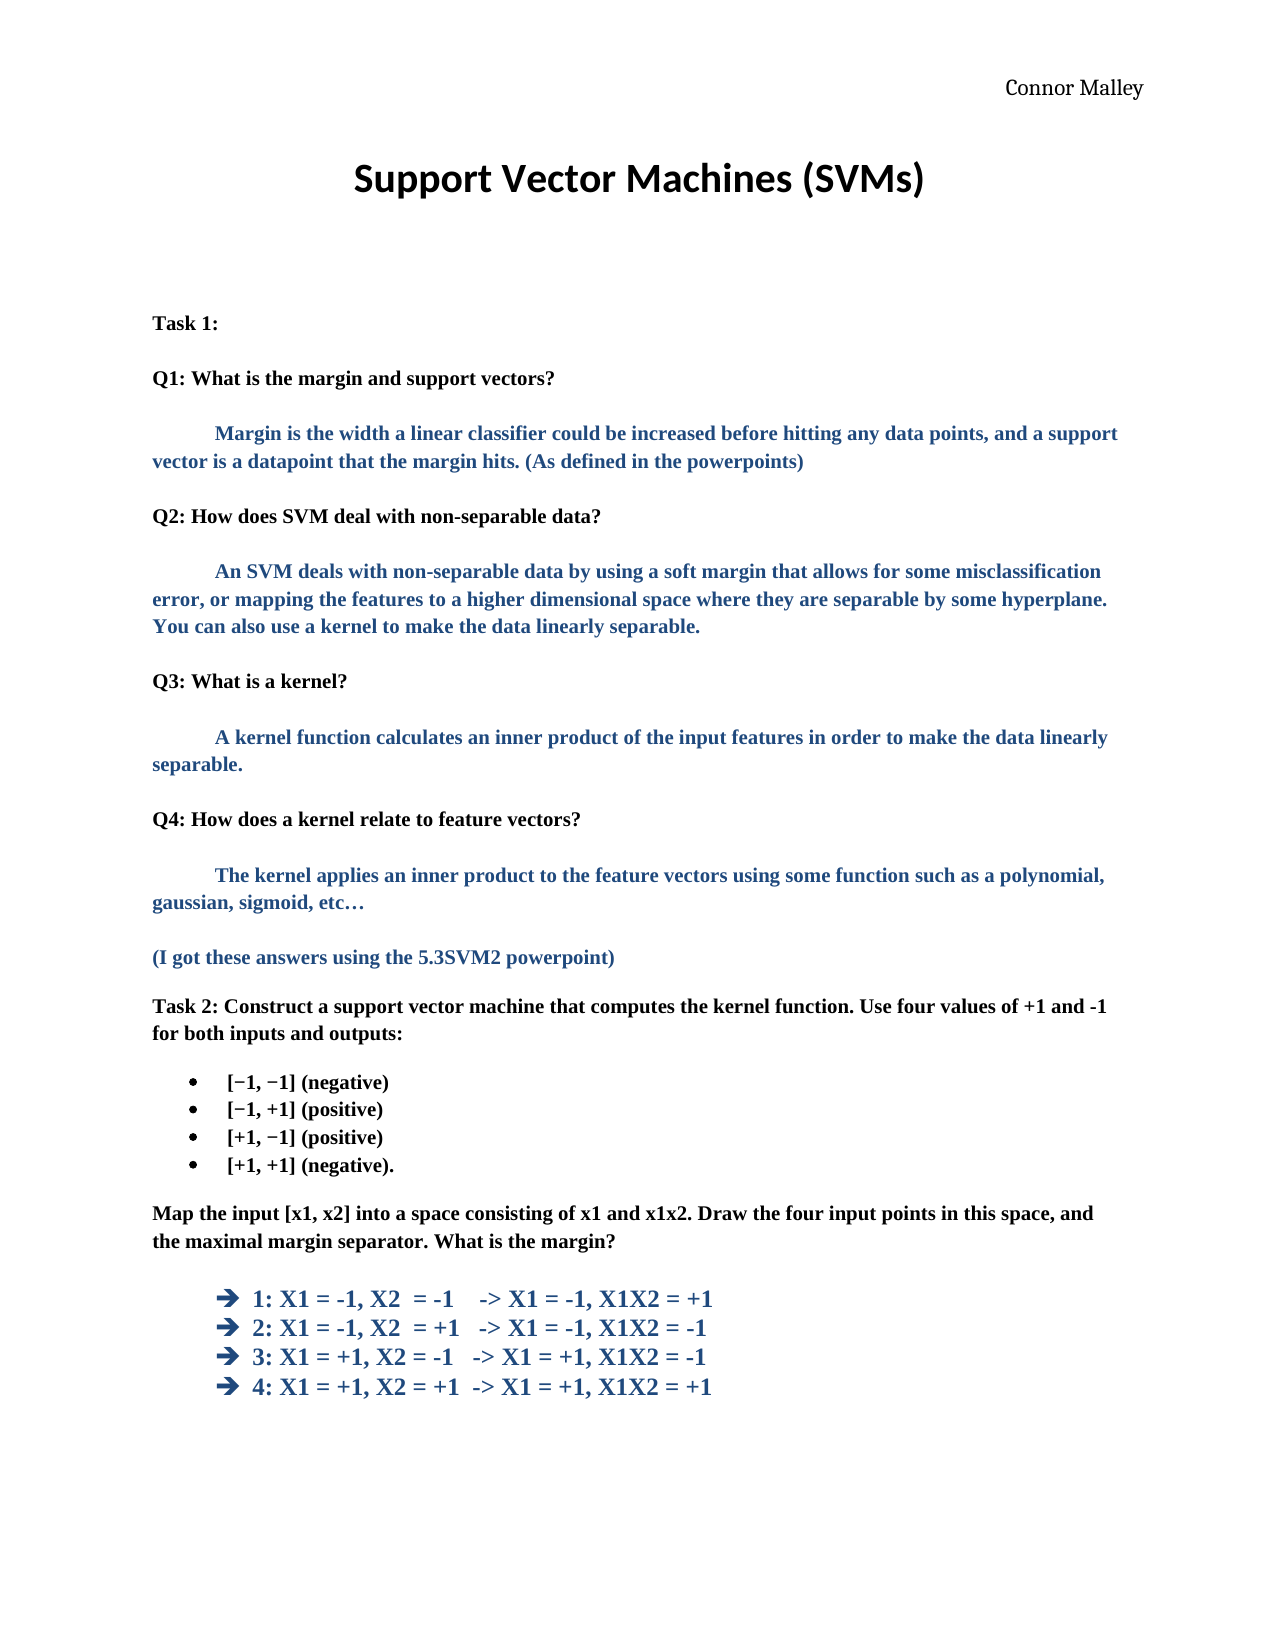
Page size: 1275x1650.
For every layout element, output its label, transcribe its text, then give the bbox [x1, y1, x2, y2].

title Support Vector Machines (SVMs) [352, 152, 928, 203]
text A kernel function calculates an inner product of the input features in order to make the data linearly separable. [152, 724, 1123, 776]
text Task 1: [152, 311, 1123, 334]
list [−1, +1] (positive) [189, 1097, 1144, 1121]
text Q2: How does SVM deal with non-separable data? [152, 504, 1123, 528]
list [−1, −1] (negative) [189, 1070, 1144, 1094]
list 4: X1 = +1, X2 = +1 -> X1 = +1, X1X2 = +1 [214, 1372, 1144, 1400]
list [+1, −1] (positive) [189, 1125, 1144, 1149]
list 3: X1 = +1, X2 = -1 -> X1 = +1, X1X2 = -1 [214, 1342, 1144, 1371]
list 1: X1 = -1, X2 = -1 -> X1 = -1, X1X2 = +1 [214, 1284, 1144, 1313]
list [+1, +1] (negative). [189, 1152, 1144, 1177]
text Q1: What is the margin and support vectors? [152, 366, 1123, 390]
text Map the input [x1, x2] into a space consisting of x1 and x1x2. Draw the four input points in this space, and the maximal margin separator. What is the margin? [152, 1201, 1096, 1253]
text (I got these answers using the 5.3SVM2 powerpoint) [152, 945, 1123, 969]
list 2: X1 = -1, X2 = +1 -> X1 = -1, X1X2 = -1 [214, 1313, 1144, 1342]
text The kernel applies an inner product to the feature vectors using some function such as a polynomial, gaussian, sigmoid, etc… [152, 862, 1123, 914]
text Q3: What is a kernel? [152, 669, 1123, 693]
text Task 2: Construct a support vector machine that computes the kernel function. Use four values of +1 and -1 for both inputs and outputs: [152, 994, 1110, 1045]
text Q4: How does a kernel relate to feature vectors? [152, 807, 1123, 831]
text Margin is the width a linear classifier could be increased before hitting any data points, and a support vector is a datapoint that the margin hits. (As defined in the powerpoints) [152, 421, 1123, 473]
text An SVM deals with non-separable data by using a soft margin that allows for some misclassification error, or mapping the features to a higher dimensional space where they are separable by some hyperplane. You can also use a kernel to make the data linearly separable. [152, 559, 1123, 638]
